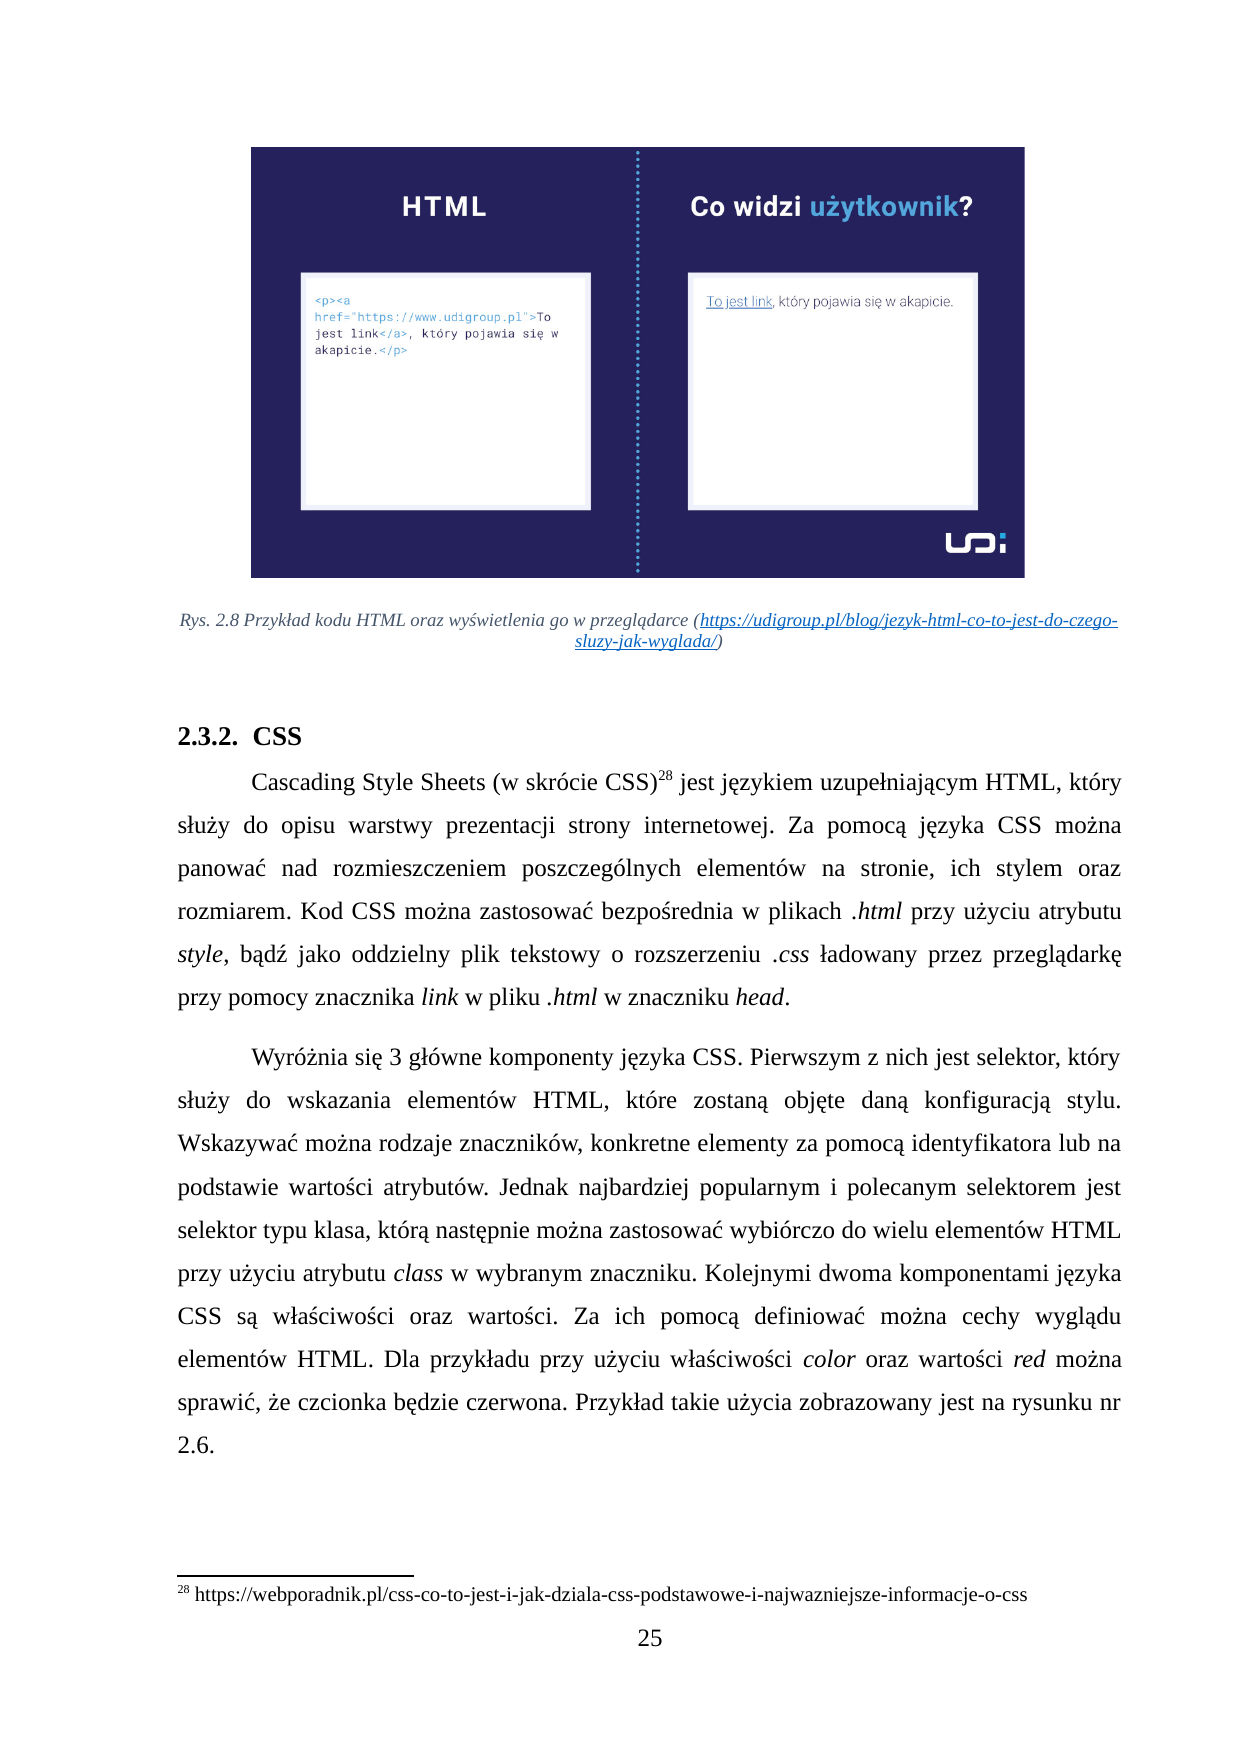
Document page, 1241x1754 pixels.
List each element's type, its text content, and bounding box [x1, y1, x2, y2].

text Wyróżnia się 3 główne komponenty języka CSS. Pierwszym z nich jest selektor, który służy do wskazania elementów HTML, które zostaną objęte daną konfiguracją stylu. Wskazywać można rodzaje znaczników, konkretne elementy za pomocą identyfikatora lub na podstawie wartości atrybutów. Jednak najbardziej popularnym i polecanym selektorem jest selektor typu klasa, którą następnie można zastosować wybiórczo do wielu elementów HTML przy użyciu atrybutu class w wybranym znaczniku. Kolejnymi dwoma komponentami języka CSS są właściwości oraz wartości. Za ich pomocą definiować można cechy wyglądu elementów HTML. Dla przykładu przy użyciu właściwości color oraz wartości red można sprawić, że czcionka będzie czerwona. Przykład takie użycia zobrazowany jest na rysunku nr 2.6. [177, 1042, 1122, 1459]
subtitle CSS [177, 720, 1122, 751]
text Cascading Style Sheets (w skrócie CSS) jest językiem uzupełniającym HTML, który służy do opisu warstwy prezentacji strony internetowej. Za pomocą języka CSS można panować nad rozmieszczeniem poszczególnych elementów na stronie, ich stylem oraz rozmiarem. Kod CSS można zastosować bezpośrednia w plikach .html przy użyciu atrybutu style, bądź jako oddzielny plik tekstowy o rozszerzeniu .css ładowany przez przeglądarkę przy pomocy znacznika link w pliku .html w znaczniku head. [177, 767, 1122, 1011]
picture [251, 147, 1025, 578]
